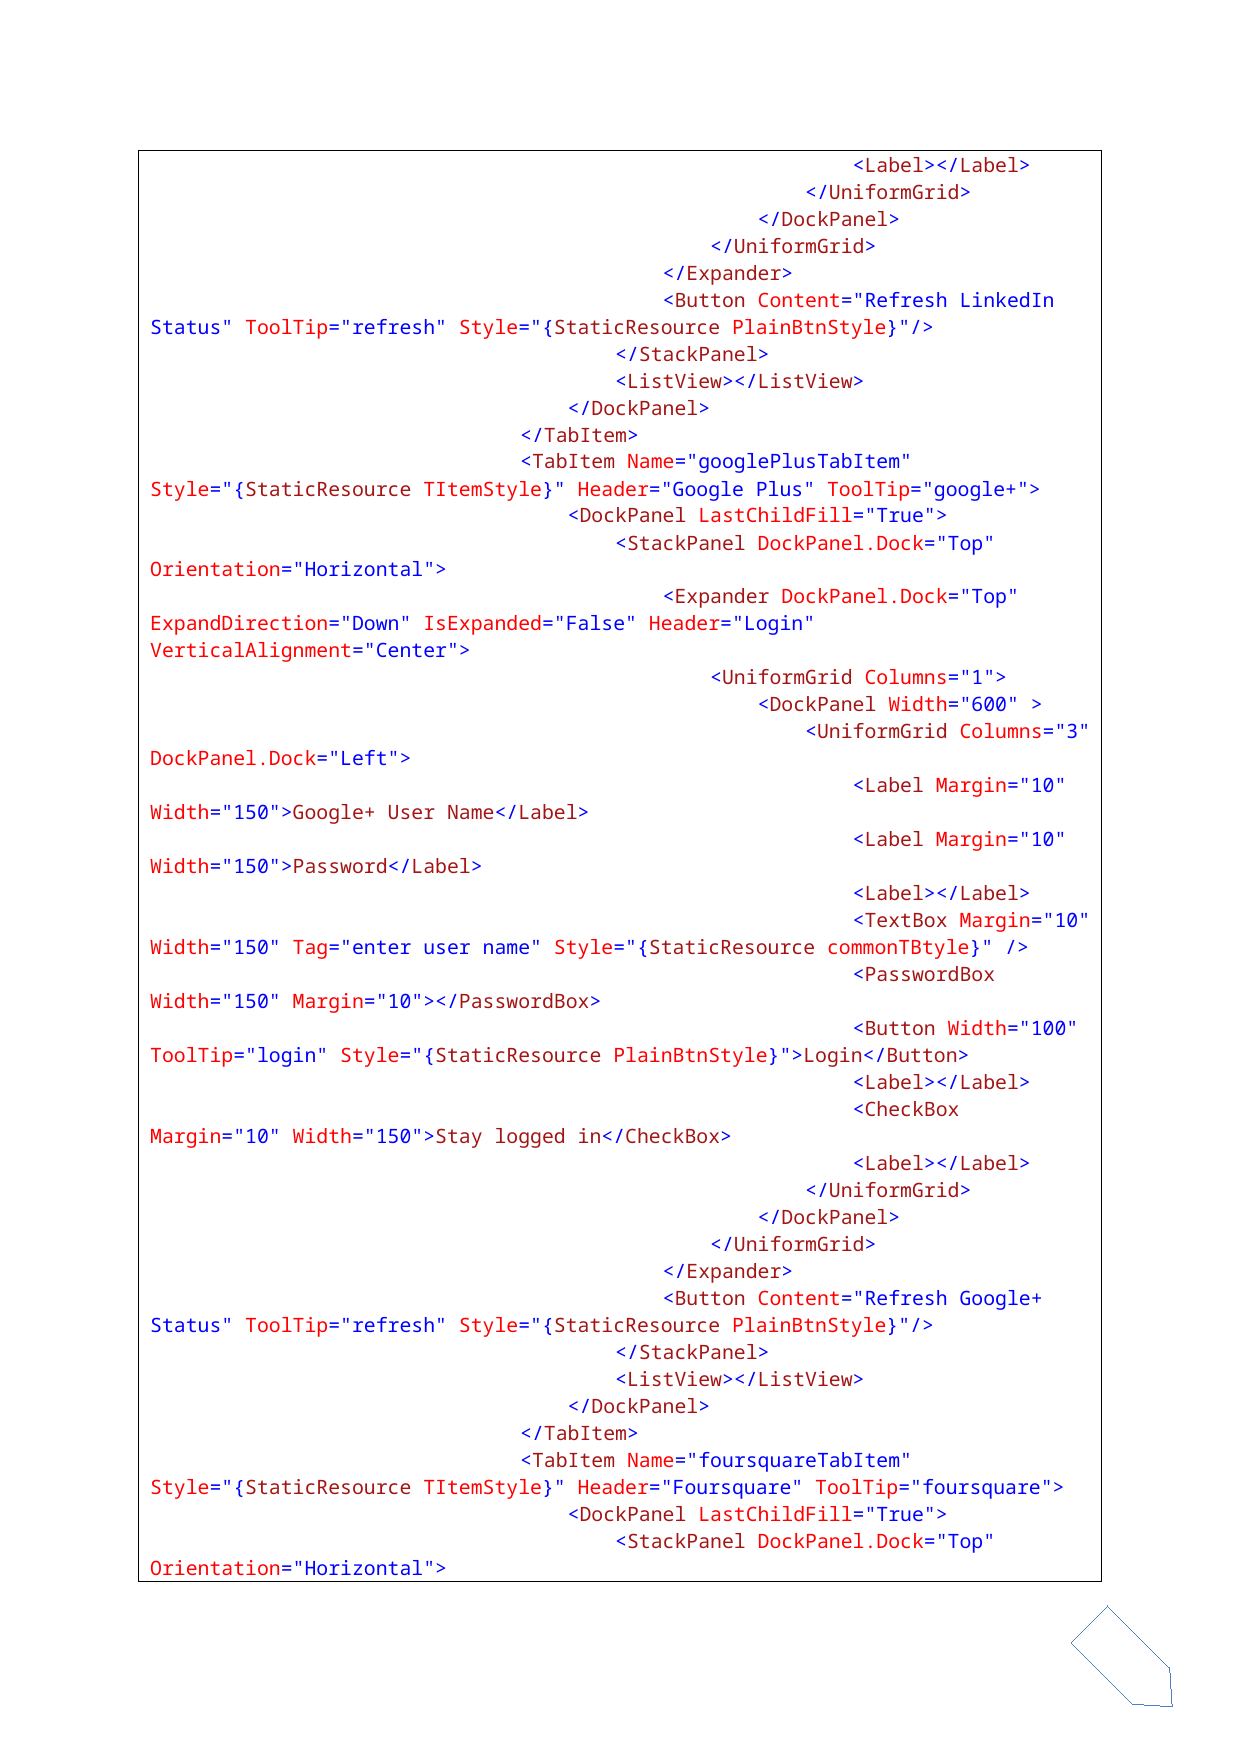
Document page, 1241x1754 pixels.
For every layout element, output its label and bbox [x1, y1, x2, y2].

table_cell [139, 151, 1101, 1581]
